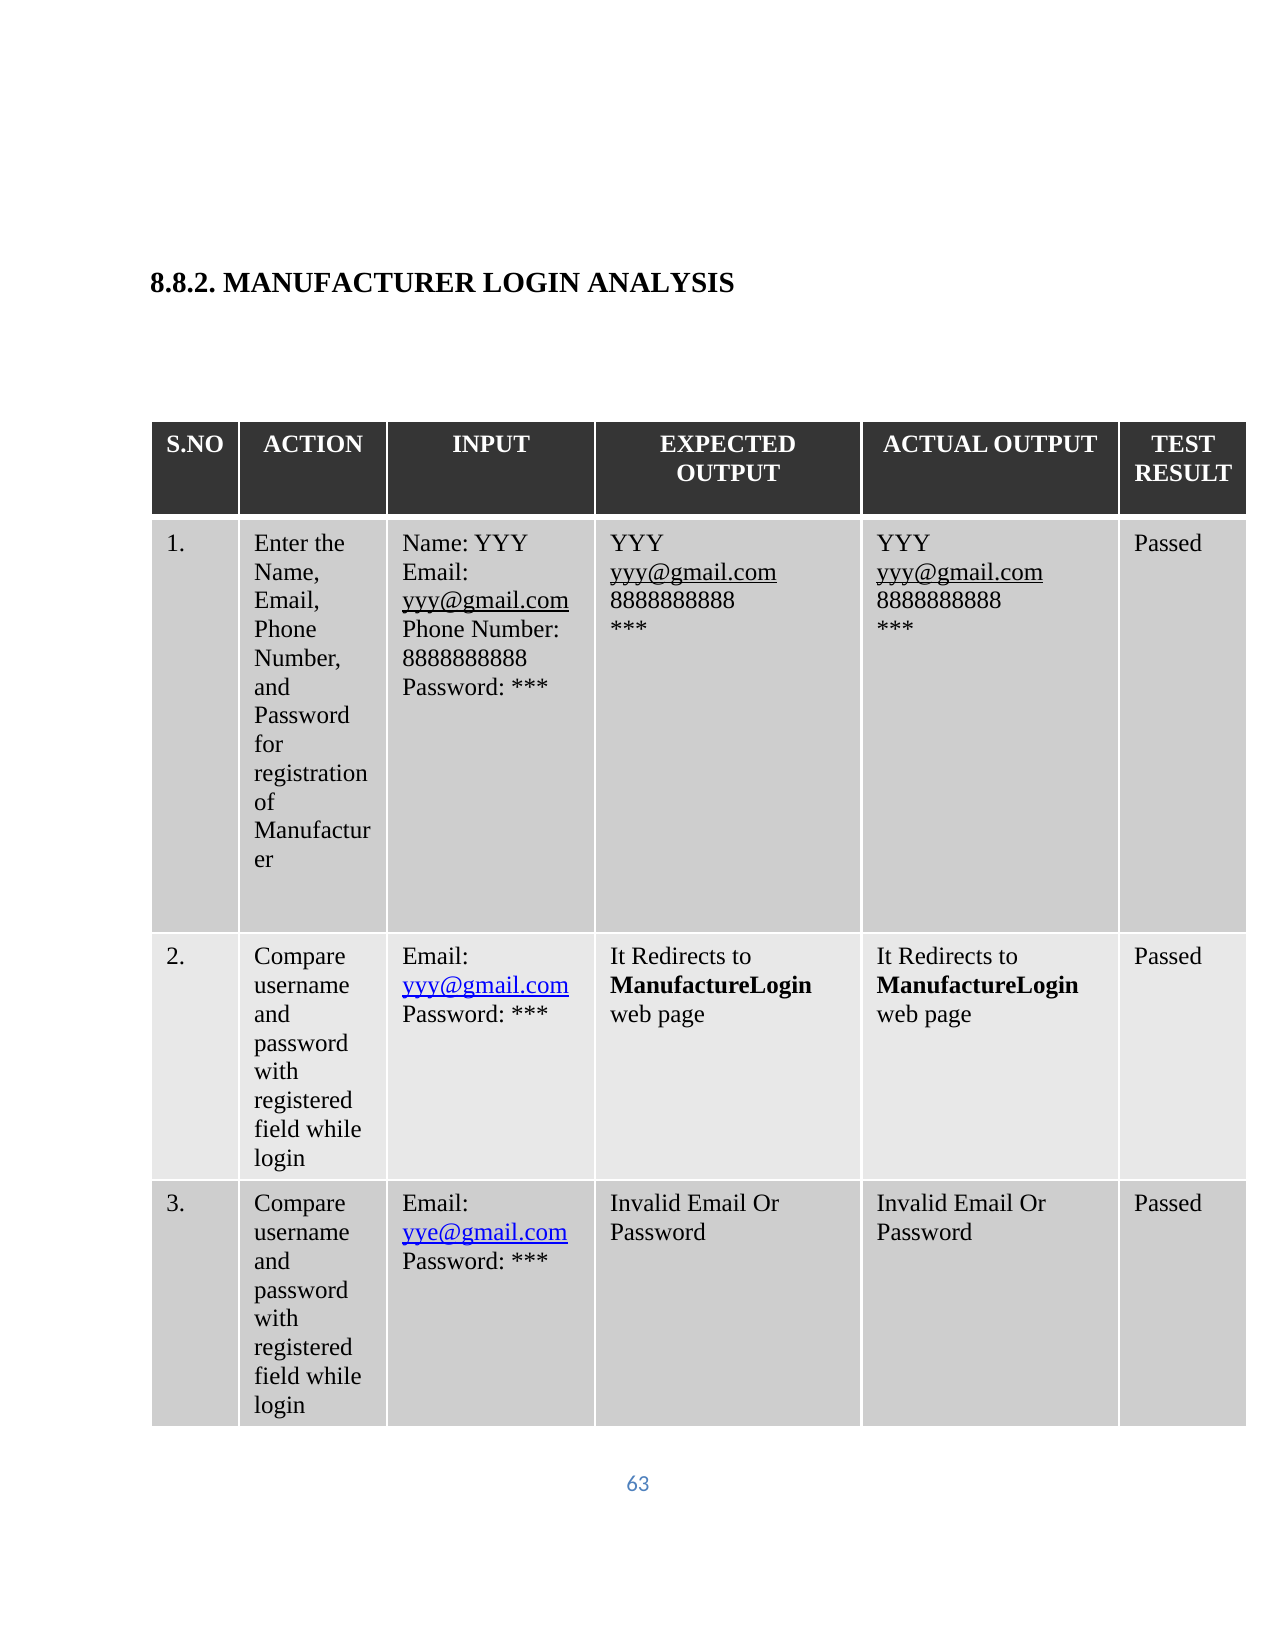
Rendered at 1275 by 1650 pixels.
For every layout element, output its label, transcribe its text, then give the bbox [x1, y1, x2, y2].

table_header ACTUAL OUTPUT [863, 422, 1118, 514]
table_cell YYY yyy@gmail.com 8888888888 *** [596, 520, 860, 932]
text 8.8.2. MANUFACTURER LOGIN ANALYSIS [150, 266, 1219, 299]
table_cell Passed [1120, 934, 1246, 1179]
table_cell Enter the Name, Email, Phone Number, and Password for registration of Manufacturer [240, 520, 386, 932]
table_cell Invalid Email Or Password [863, 1181, 1118, 1426]
table_header INPUT [388, 422, 594, 514]
table_cell 1. [152, 520, 238, 932]
table_header EXPECTED OUTPUT [596, 422, 860, 514]
table_header TEST RESULT [1120, 422, 1246, 514]
table_cell It Redirects to ManufactureLogin web page [863, 934, 1118, 1179]
table_cell Email: yyy@gmail.com Password: *** [388, 934, 594, 1179]
table_cell Email: yye@gmail.com Password: *** [388, 1181, 594, 1426]
table_cell 3. [152, 1181, 238, 1426]
table_cell Compare username and password with registered field while login [240, 934, 386, 1179]
table_cell Compare username and password with registered field while login [240, 1181, 386, 1426]
table_cell Invalid Email Or Password [596, 1181, 860, 1426]
table_header S.NO [152, 422, 238, 514]
table_cell YYY yyy@gmail.com 8888888888 *** [863, 520, 1118, 932]
table_cell Passed [1120, 1181, 1246, 1426]
table_cell Passed [1120, 520, 1246, 932]
table_header ACTION [240, 422, 386, 514]
table_cell It Redirects to ManufactureLogin web page [596, 934, 860, 1179]
table_cell 2. [152, 934, 238, 1179]
table_cell Name: YYY Email: yyy@gmail.com Phone Number: 8888888888 Password: *** [388, 520, 594, 932]
